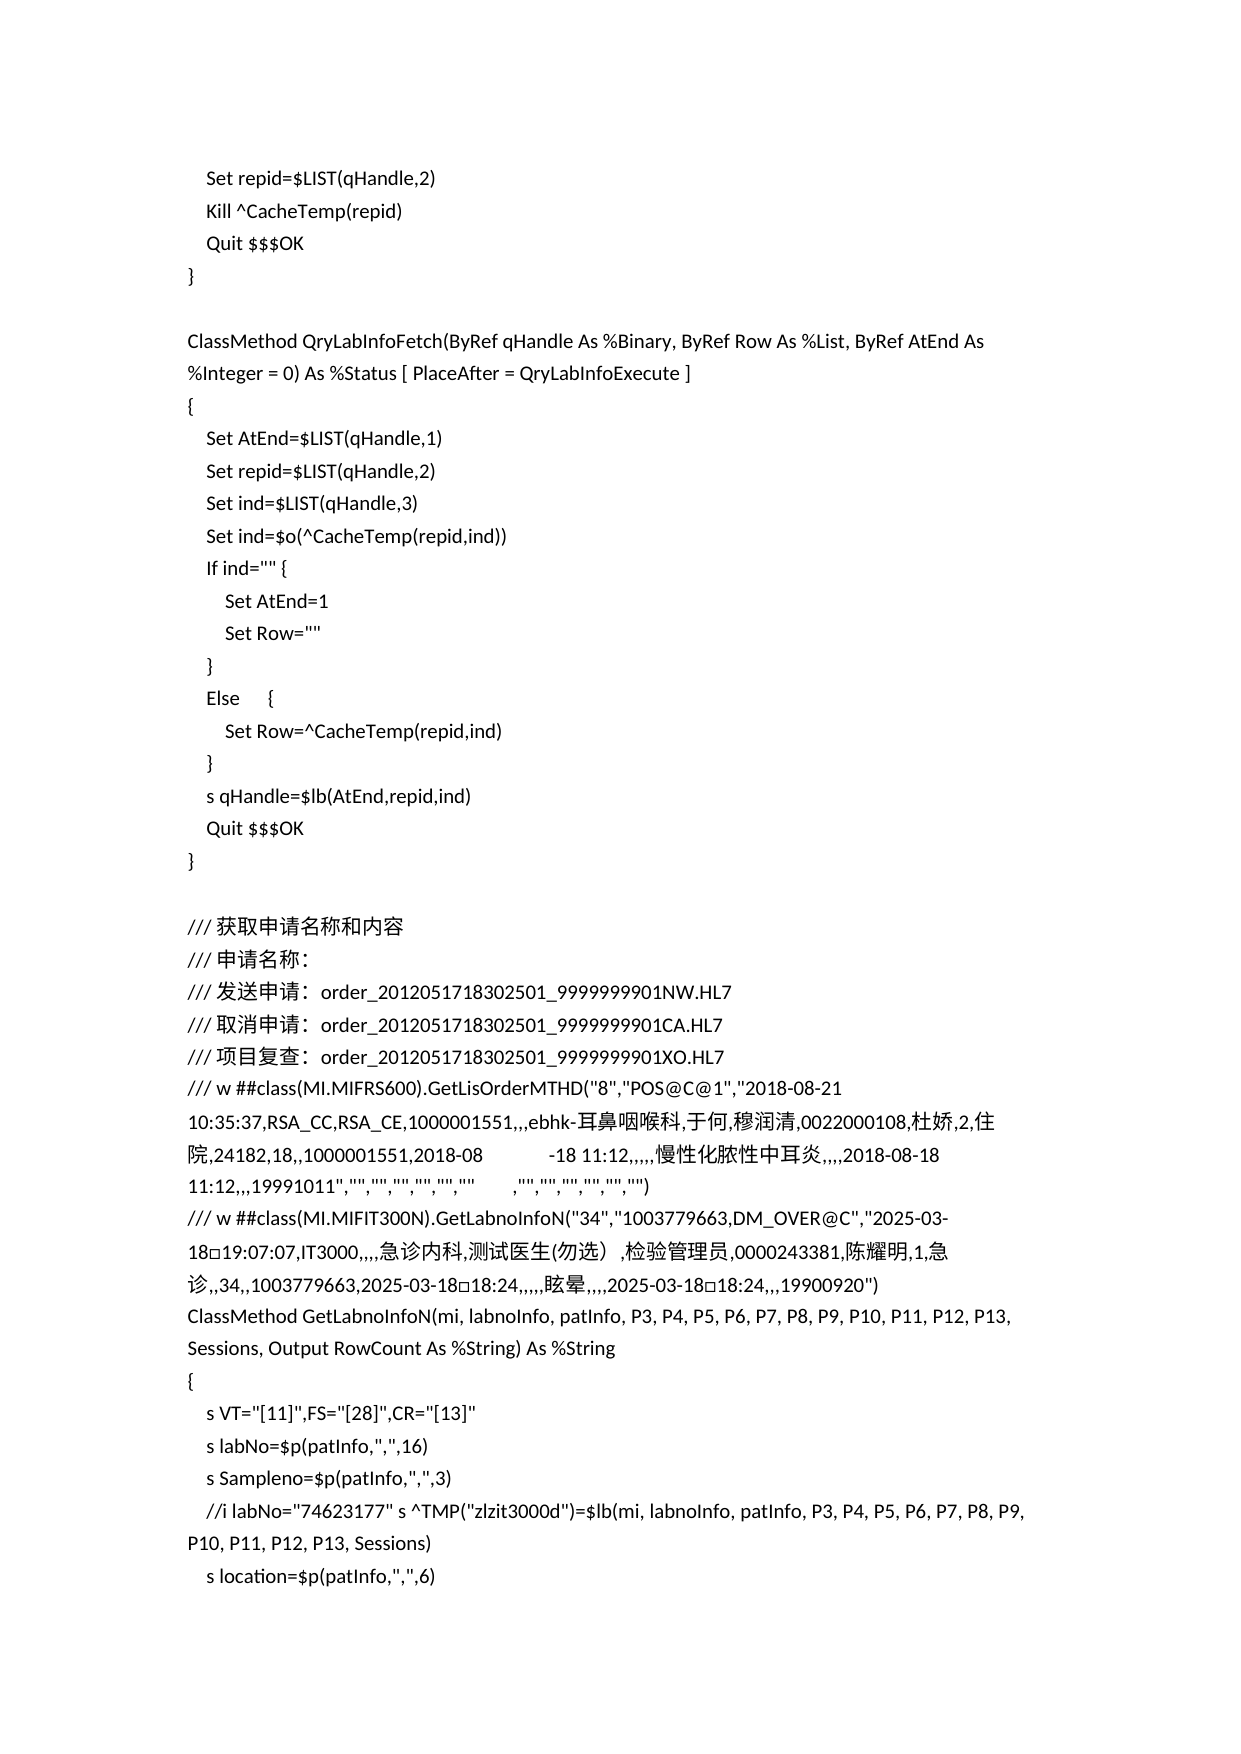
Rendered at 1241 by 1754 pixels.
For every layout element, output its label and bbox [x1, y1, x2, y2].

text [187, 162, 1053, 1592]
